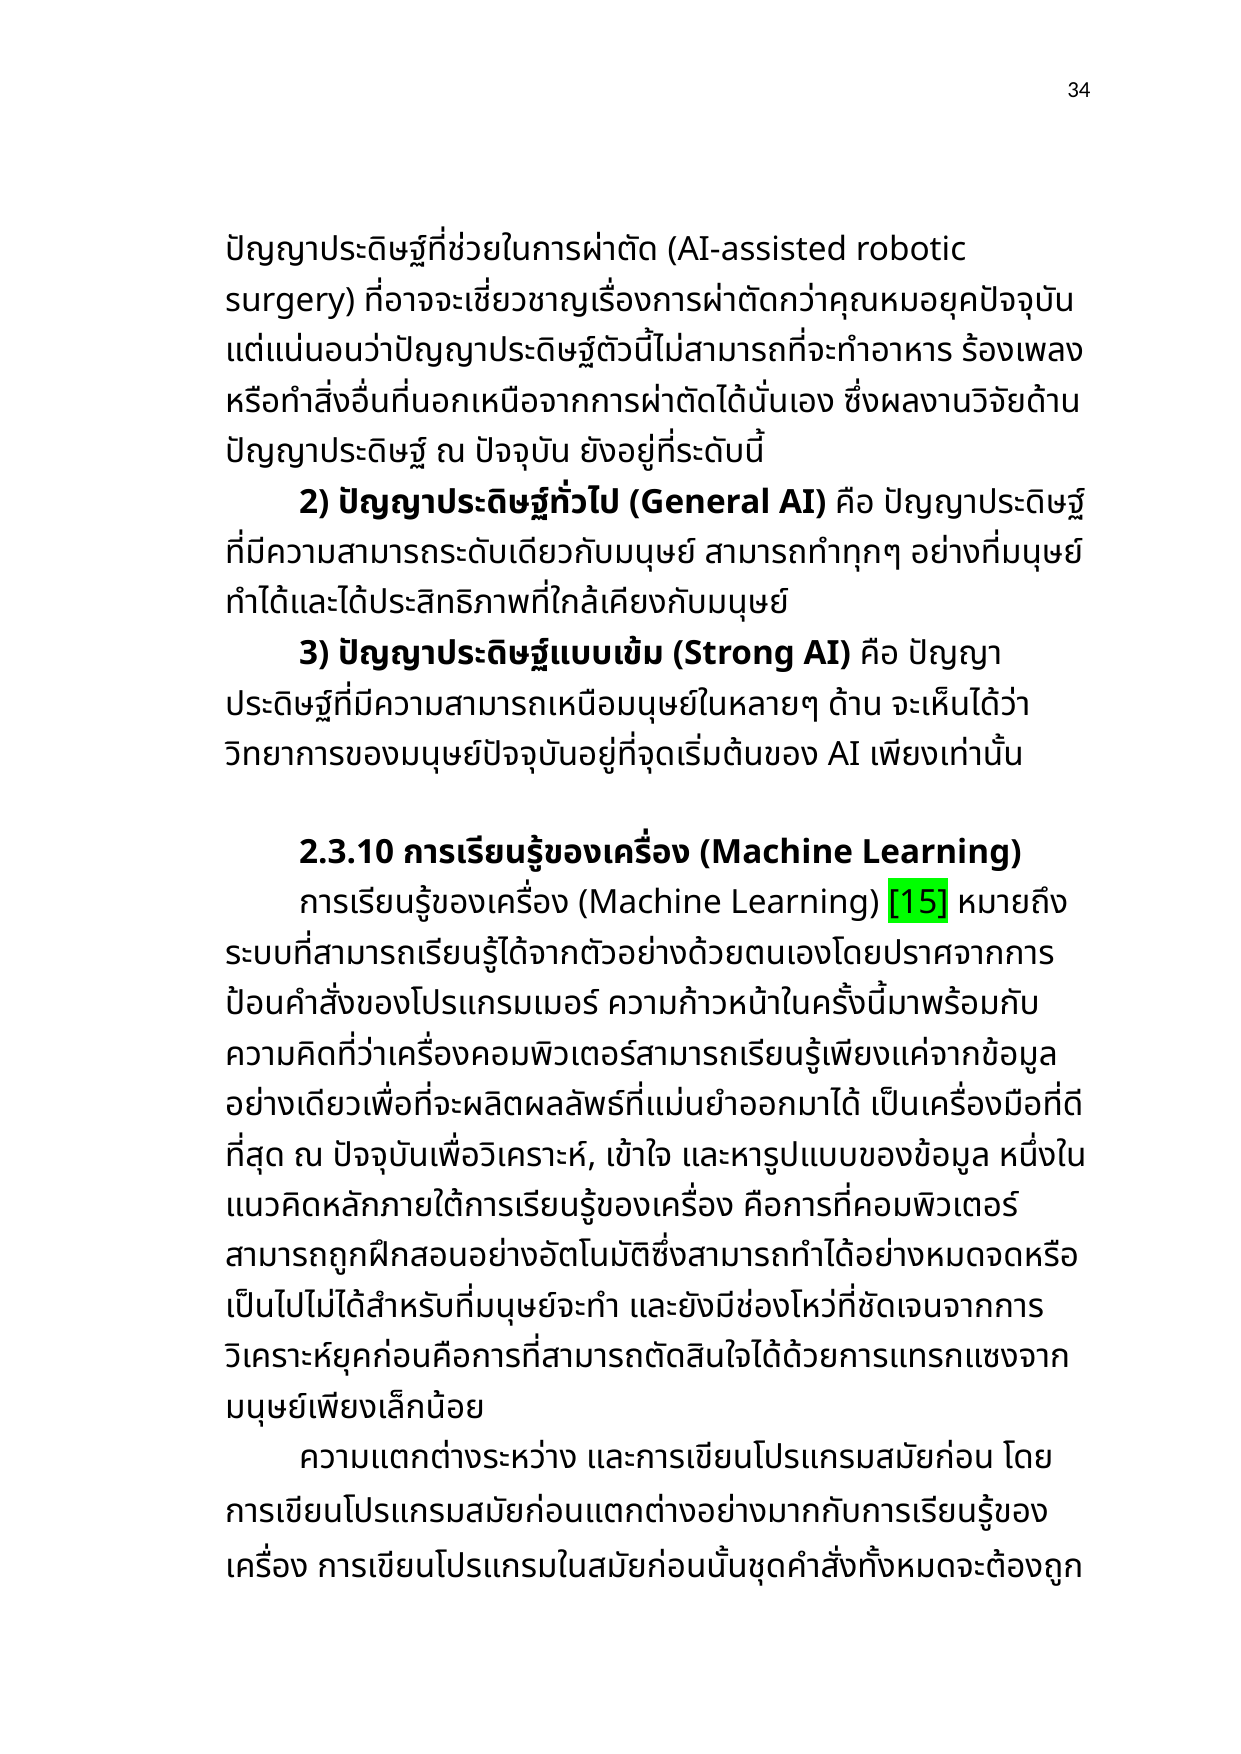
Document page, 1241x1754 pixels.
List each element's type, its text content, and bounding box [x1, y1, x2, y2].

text 2.3.10 การเรียนรู้ของเครื่อง (Machine Learning) [225, 827, 1090, 878]
text 2) ปัญญาประดิษฐ์ทั่วไป (General AI) คือ ปัญญาประดิษฐ์ที่มีความสามารถระดับเดียวกับมนุษย์ สามารถทำทุกๆ อย่างที่มนุษย์ทำได้และได้ประสิทธิภาพที่ใกล้เคียงกับมนุษย์ [225, 477, 1090, 629]
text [225, 1433, 1090, 1592]
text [225, 225, 1090, 477]
text 3) ปัญญาประดิษฐ์แบบเข้ม (Strong AI) คือ ปัญญาประดิษฐ์ที่มีความสามารถเหนือมนุษย์ในหลายๆ ด้าน จะเห็นได้ว่าวิทยาการของมนุษย์ปัจจุบันอยู่ที่จุดเริ่มต้นของ AI เพียงเท่านั้น [225, 629, 1090, 781]
text การเรียนรู้ของเครื่อง (Machine Learning) [15] หมายถึงระบบที่สามารถเรียนรู้ได้จากตัวอย่างด้วยตนเองโดยปราศจากการป้อนคำสั่งของโปรแกรมเมอร์ ความก้าวหน้าในครั้งนี้มาพร้อมกับความคิดที่ว่าเครื่องคอมพิวเตอร์สามารถเรียนรู้เพียงแค่จากข้อมูลอย่างเดียวเพื่อที่จะผลิตผลลัพธ์ที่แม่นยำออกมาได้ เป็นเครื่องมือที่ดีที่สุด ณ ปัจจุบันเพื่อวิเคราะห์, เข้าใจ และหารูปแบบของข้อมูล หนึ่งในแนวคิดหลักภายใต้การเรียนรู้ของเครื่อง คือการที่คอมพิวเตอร์สามารถถูกฝึกสอนอย่างอัตโนมัติซึ่งสามารถทำได้อย่างหมดจดหรือเป็นไปไม่ได้สำหรับที่มนุษย์จะทำ และยังมีช่องโหว่ที่ชัดเจนจากการวิเคราะห์ยุคก่อนคือการที่สามารถตัดสินใจได้ด้วยการแทรกแซงจากมนุษย์เพียงเล็กน้อย [225, 878, 1090, 1433]
